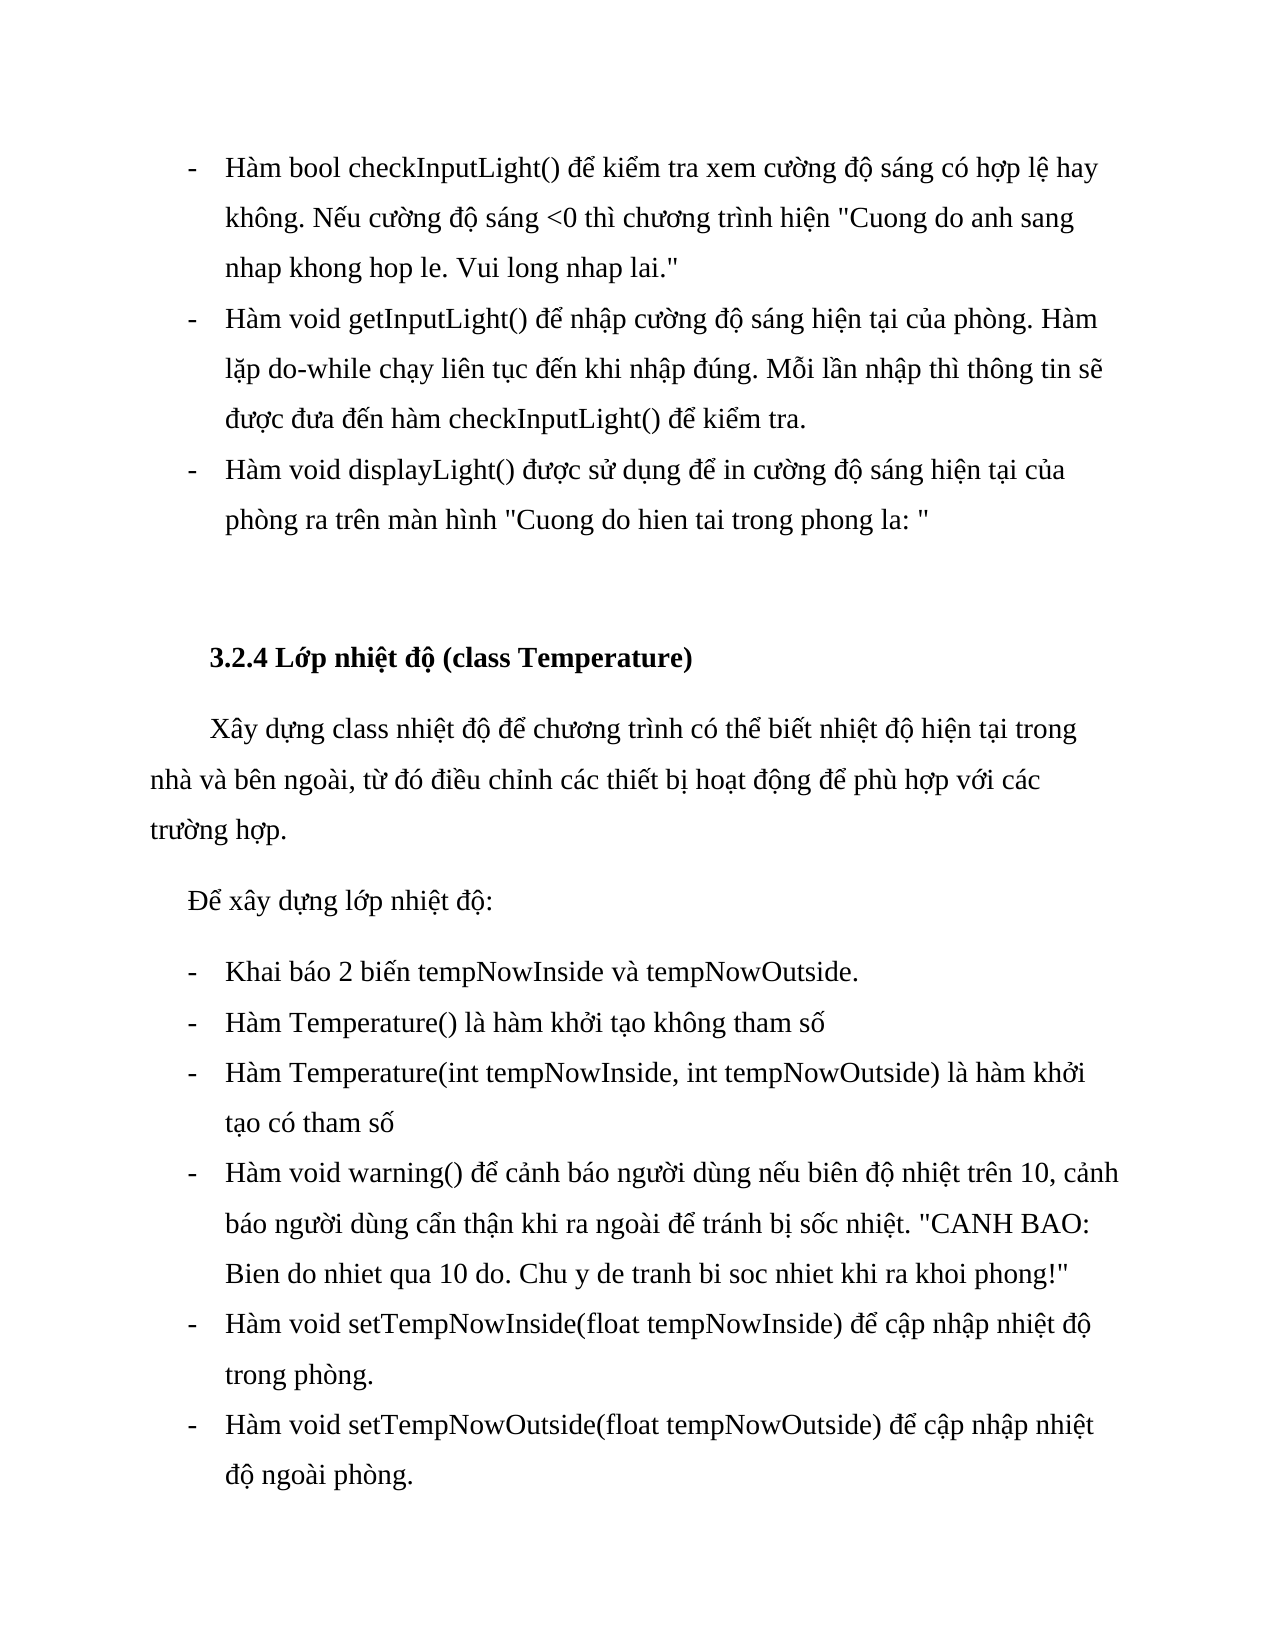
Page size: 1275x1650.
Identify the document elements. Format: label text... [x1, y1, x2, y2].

list Khai báo 2 biến tempNowInside và tempNowOutside. [187, 954, 1125, 988]
text Để xây dựng lớp nhiệt độ: [150, 883, 1125, 917]
list Hàm void getInputLight() để nhập cường độ sáng hiện tại của phòng. Hàm lặp do-while chạy liên tục đến khi nhập đúng. Mỗi lần nhập thì thông tin sẽ được đưa đến hàm checkInputLight() để kiểm tra. [187, 301, 1125, 435]
list Hàm void warning() để cảnh báo người dùng nếu biên độ nhiệt trên 10, cảnh báo người dùng cẩn thận khi ra ngoài để tránh bị sốc nhiệt. "CANH BAO: Bien do nhiet qua 10 do. Chu y de tranh bi soc nhiet khi ra khoi phong!" [187, 1156, 1125, 1290]
text 3.2.4 Lớp nhiệt độ (class Temperature) [150, 640, 1125, 674]
list Hàm bool checkInputLight() để kiểm tra xem cường độ sáng có hợp lệ hay không. Nếu cường độ sáng <0 thì chương trình hiện "Cuong do anh sang nhap khong hop le. Vui long nhap lai." [187, 150, 1125, 284]
list Hàm void setTempNowInside(float tempNowInside) để cập nhập nhiệt độ trong phòng. [187, 1307, 1125, 1390]
list Hàm Temperature(int tempNowInside, int tempNowOutside) là hàm khởi tạo có tham số [187, 1055, 1125, 1139]
list Hàm void displayLight() được sử dụng để in cường độ sáng hiện tại của phòng ra trên màn hình "Cuong do hien tai trong phong la: " [187, 452, 1125, 536]
list Hàm void setTempNowOutside(float tempNowOutside) để cập nhập nhiệt độ ngoài phòng. [187, 1407, 1125, 1491]
list Hàm Temperature() là hàm khởi tạo không tham số [187, 1005, 1125, 1038]
text Xây dựng class nhiệt độ để chương trình có thể biết nhiệt độ hiện tại trong nhà và bên ngoài, từ đó điều chỉnh các thiết bị hoạt động để phù hợp với các trường hợp. [150, 711, 1125, 846]
